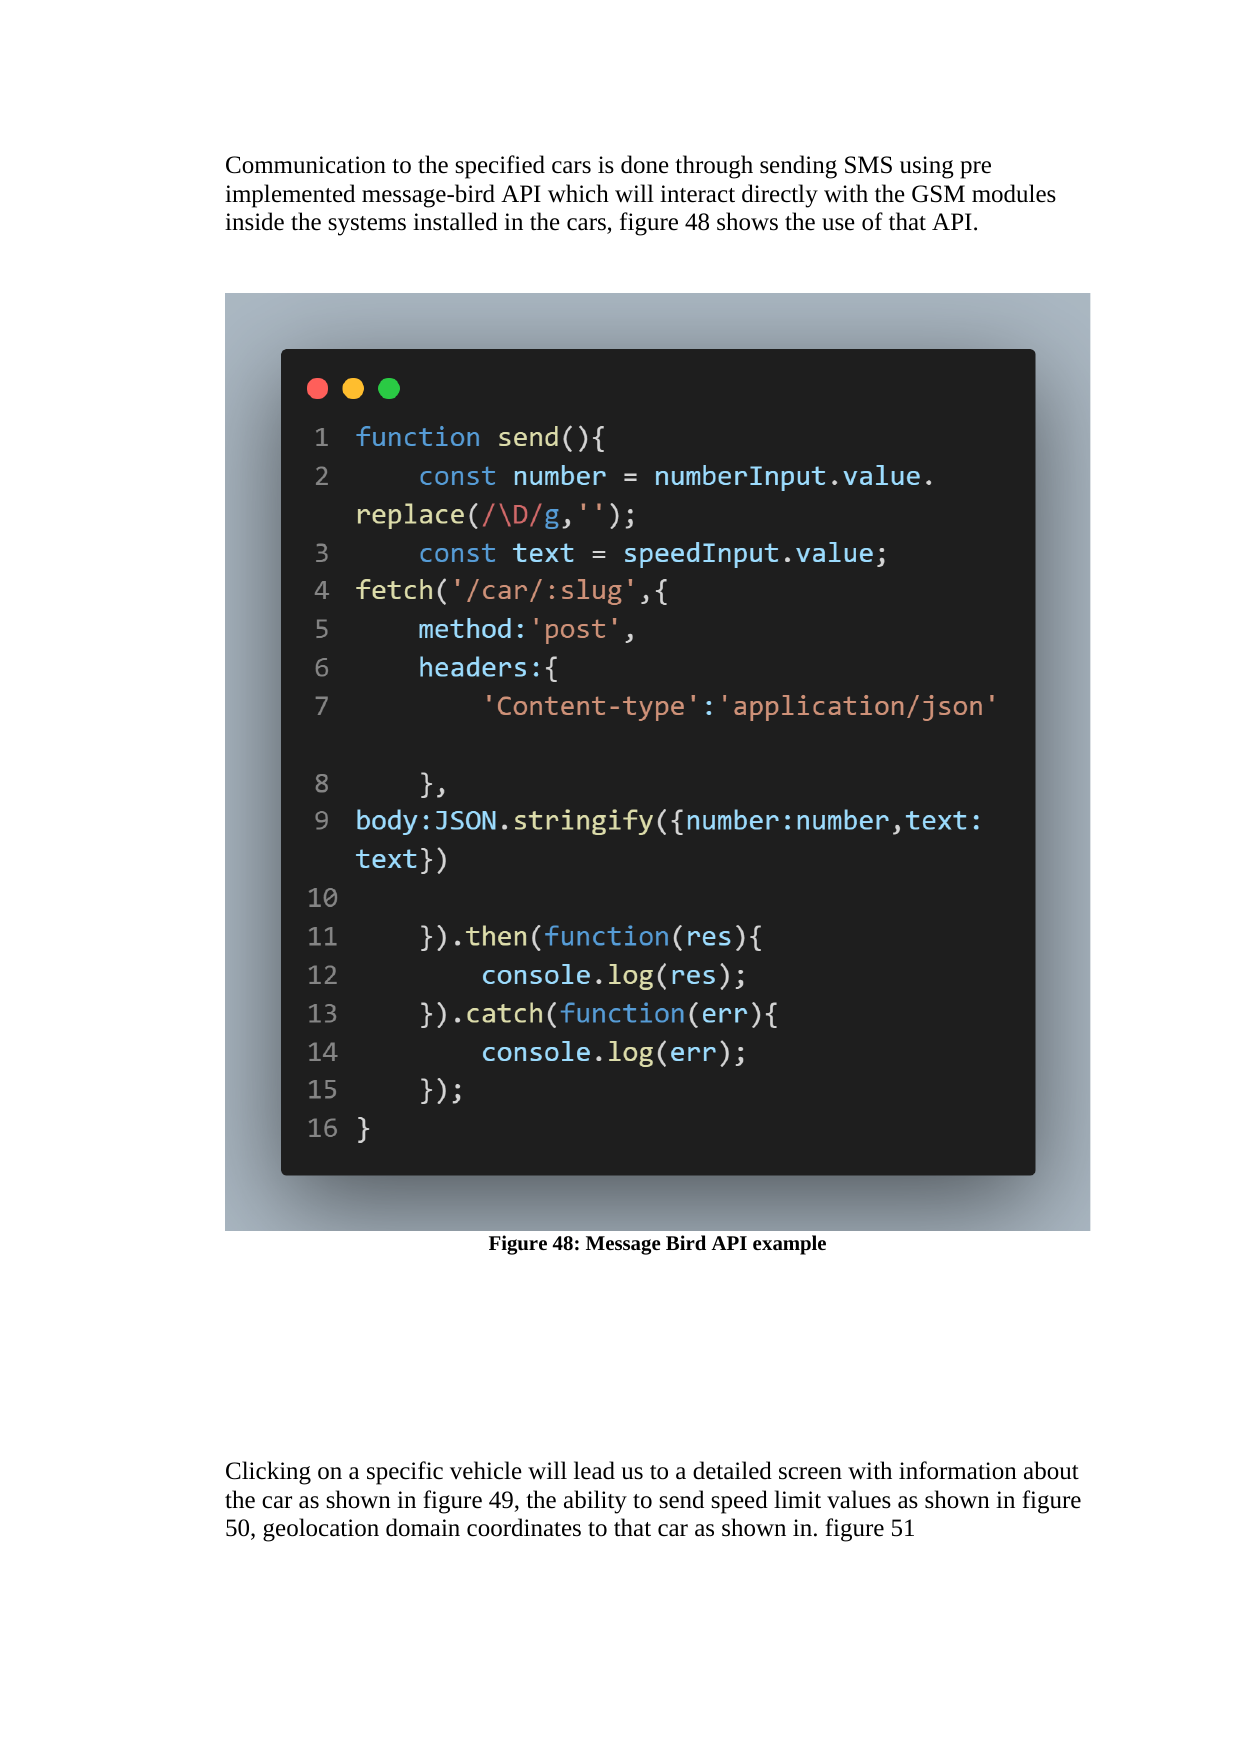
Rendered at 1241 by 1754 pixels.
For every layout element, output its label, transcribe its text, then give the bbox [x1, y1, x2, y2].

text Communication to the specified cars is done through sending SMS using pre implemented message-bird API which will interact directly with the GSM modules inside the systems installed in the cars, figure 48 shows the use of that API. [225, 150, 1090, 236]
picture [225, 293, 1091, 1231]
text Clicking on a specific vehicle will lead us to a detailed screen with information about the car as shown in figure 49, the ability to send speed limit values as shown in figure 50, geolocation domain coordinates to that car as shown in. figure 51 [225, 1456, 1090, 1542]
text Figure 48: Message Bird API example [225, 1231, 1090, 1255]
